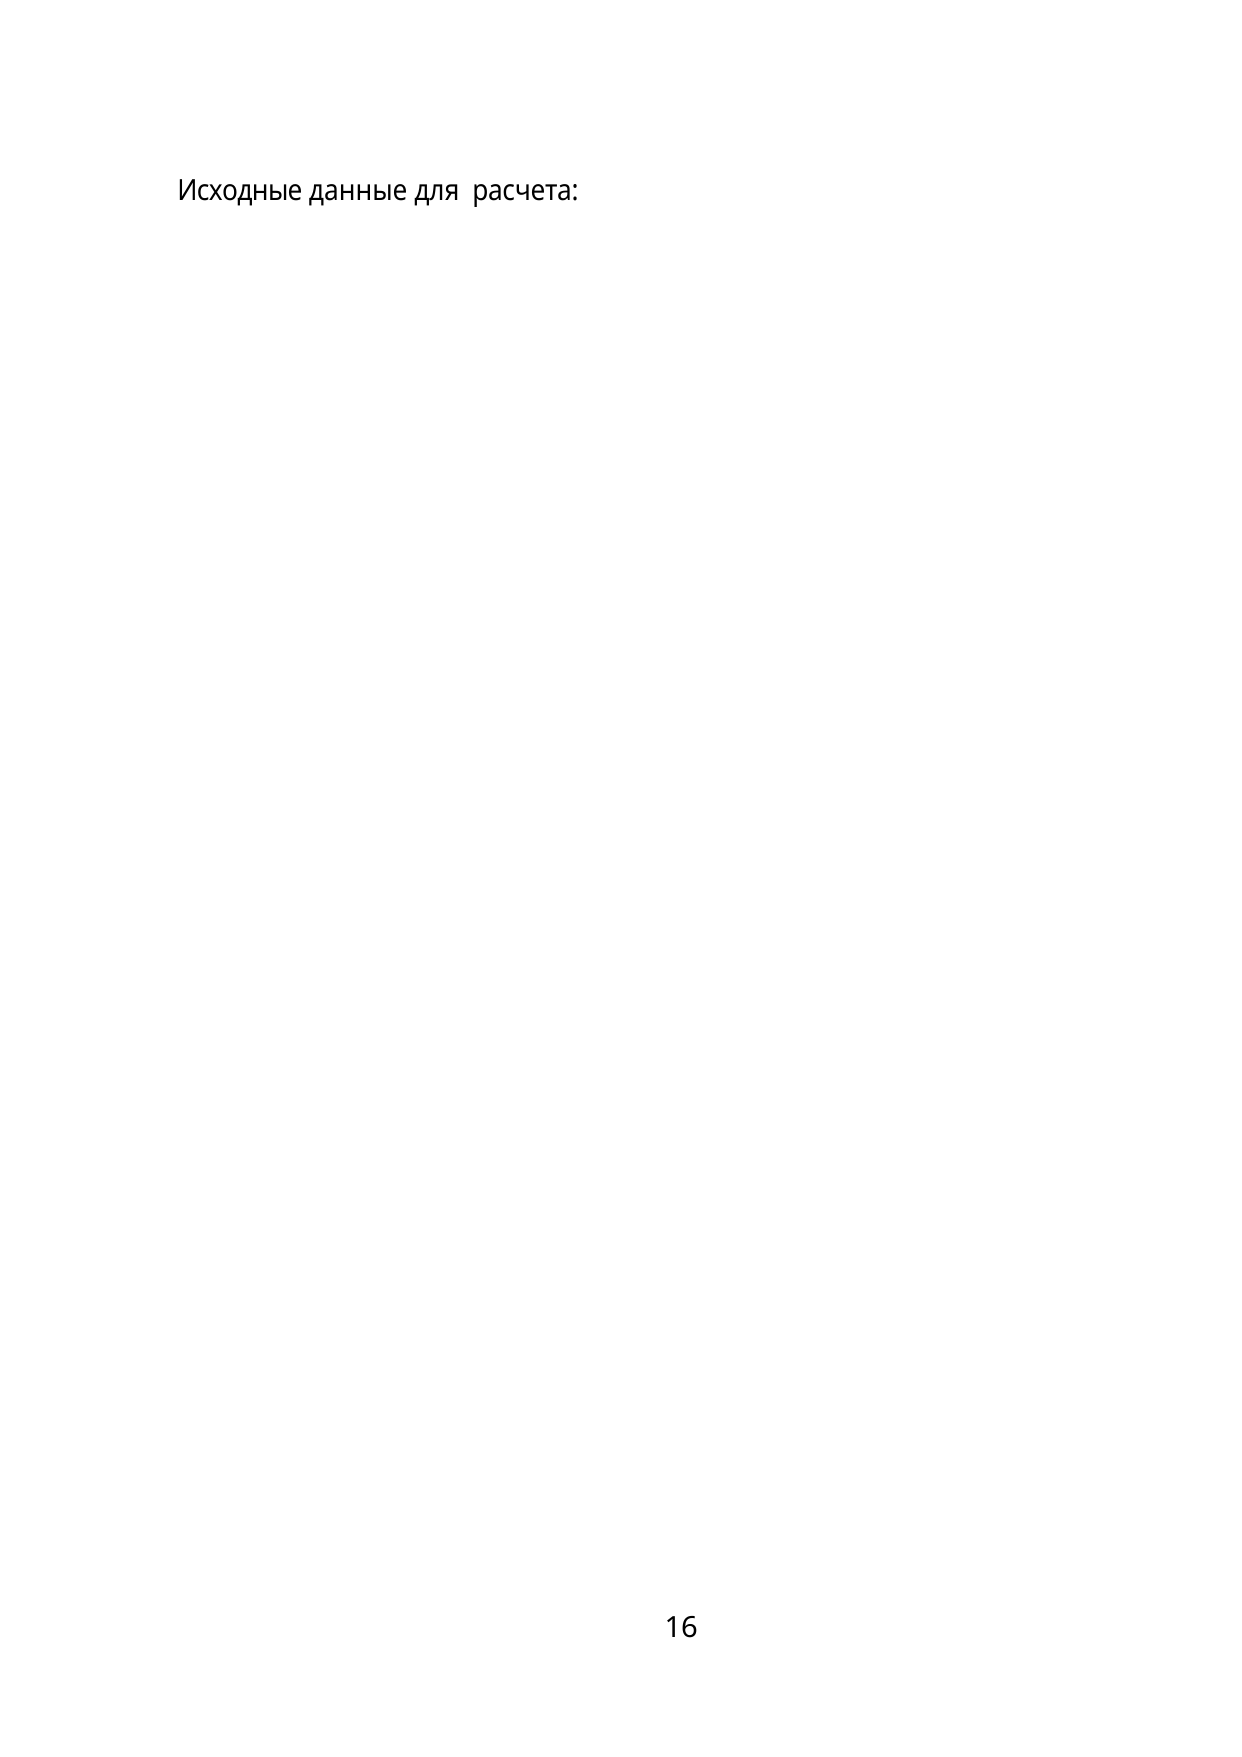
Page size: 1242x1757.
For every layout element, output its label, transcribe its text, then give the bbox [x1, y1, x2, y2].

text Исходные данные для расчета: [177, 169, 1194, 209]
